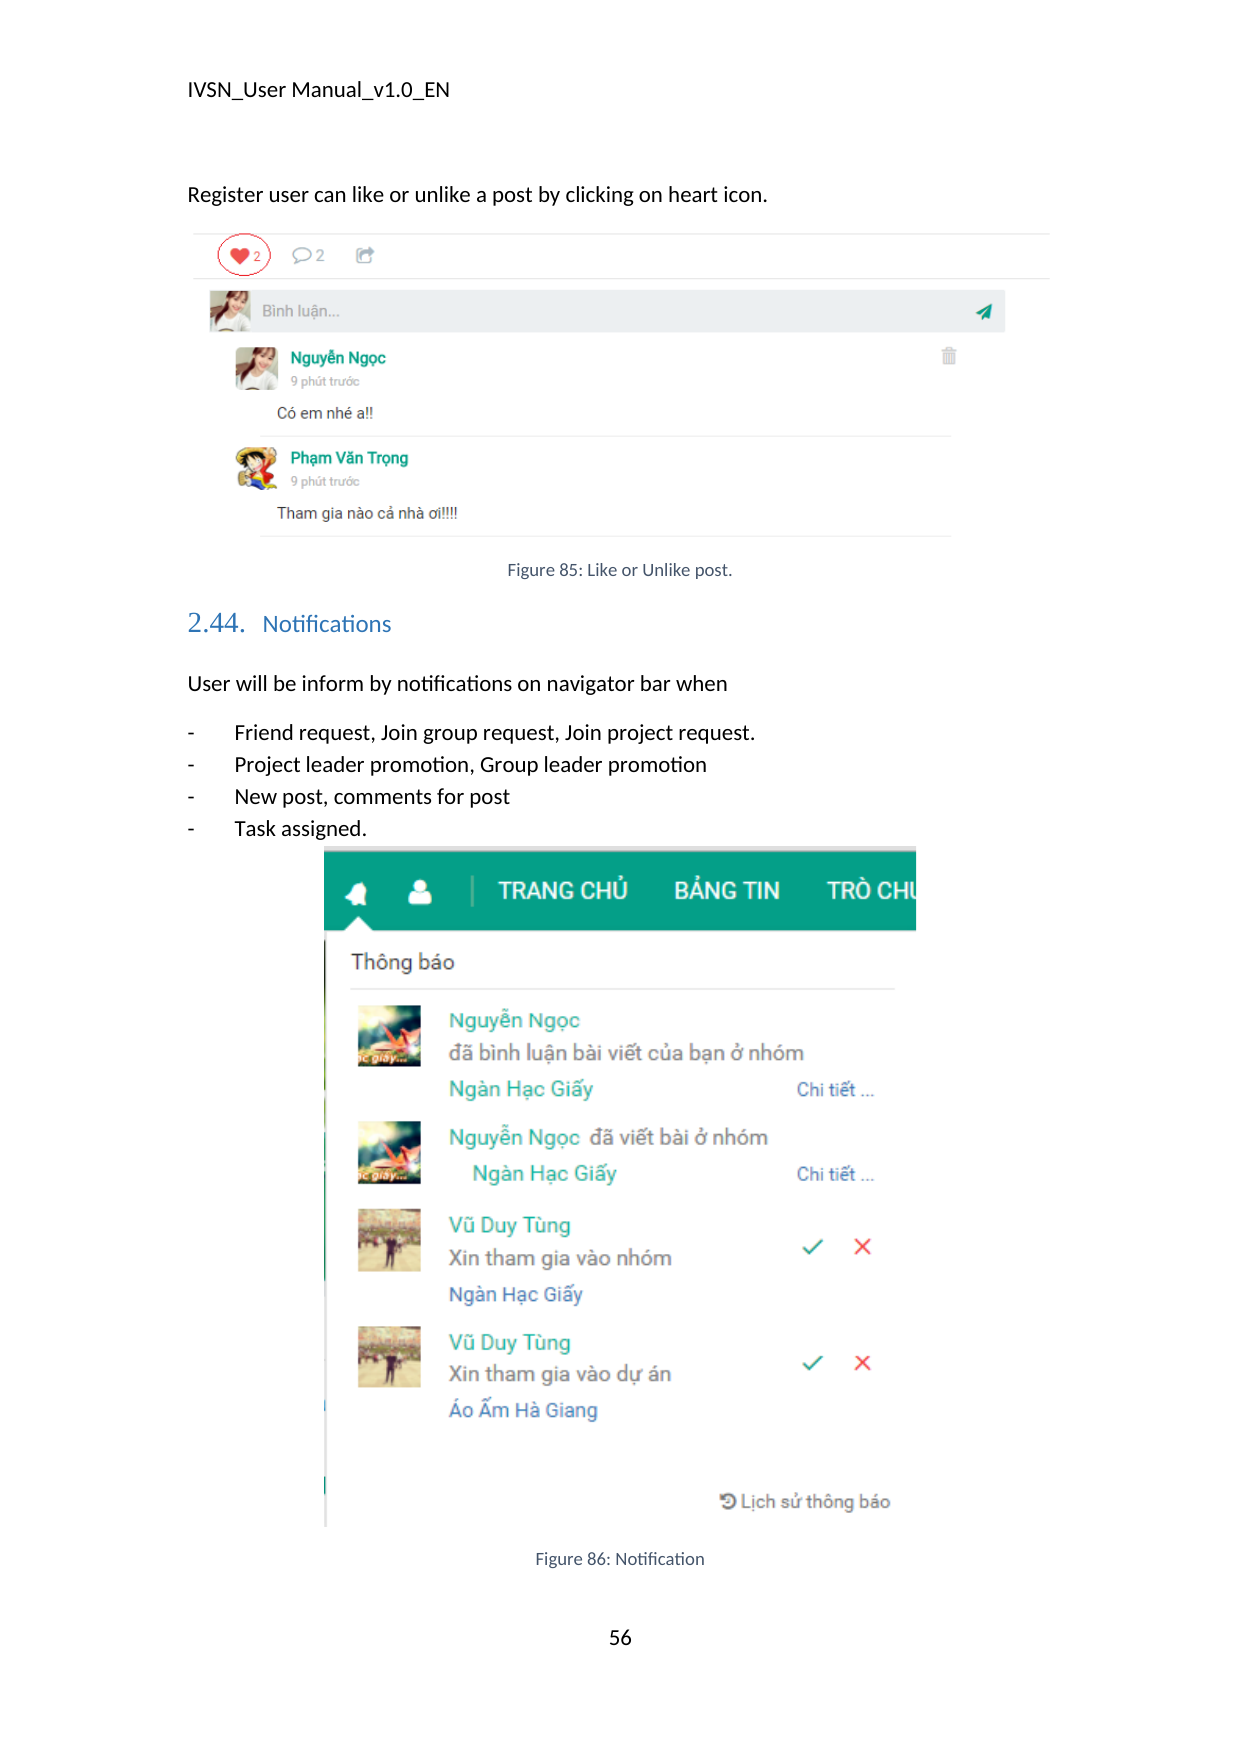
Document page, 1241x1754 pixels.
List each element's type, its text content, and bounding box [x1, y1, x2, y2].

list Project leader promotion, Group leader promotion [187, 750, 1053, 778]
text Figure 86: Notification [187, 1547, 1053, 1570]
text Figure 85: Like or Unlike post. [187, 558, 1053, 581]
picture [187, 226, 1054, 540]
text Register user can like or unlike a post by clicking on heart icon. [187, 180, 1053, 208]
picture [324, 846, 917, 1527]
subtitle Notifications [187, 605, 1053, 639]
list Task assigned. [187, 814, 1053, 842]
list New post, comments for post [187, 782, 1053, 810]
text User will be inform by notifications on navigator bar when [187, 669, 1053, 697]
list Friend request, Join group request, Join project request. [187, 718, 1053, 746]
